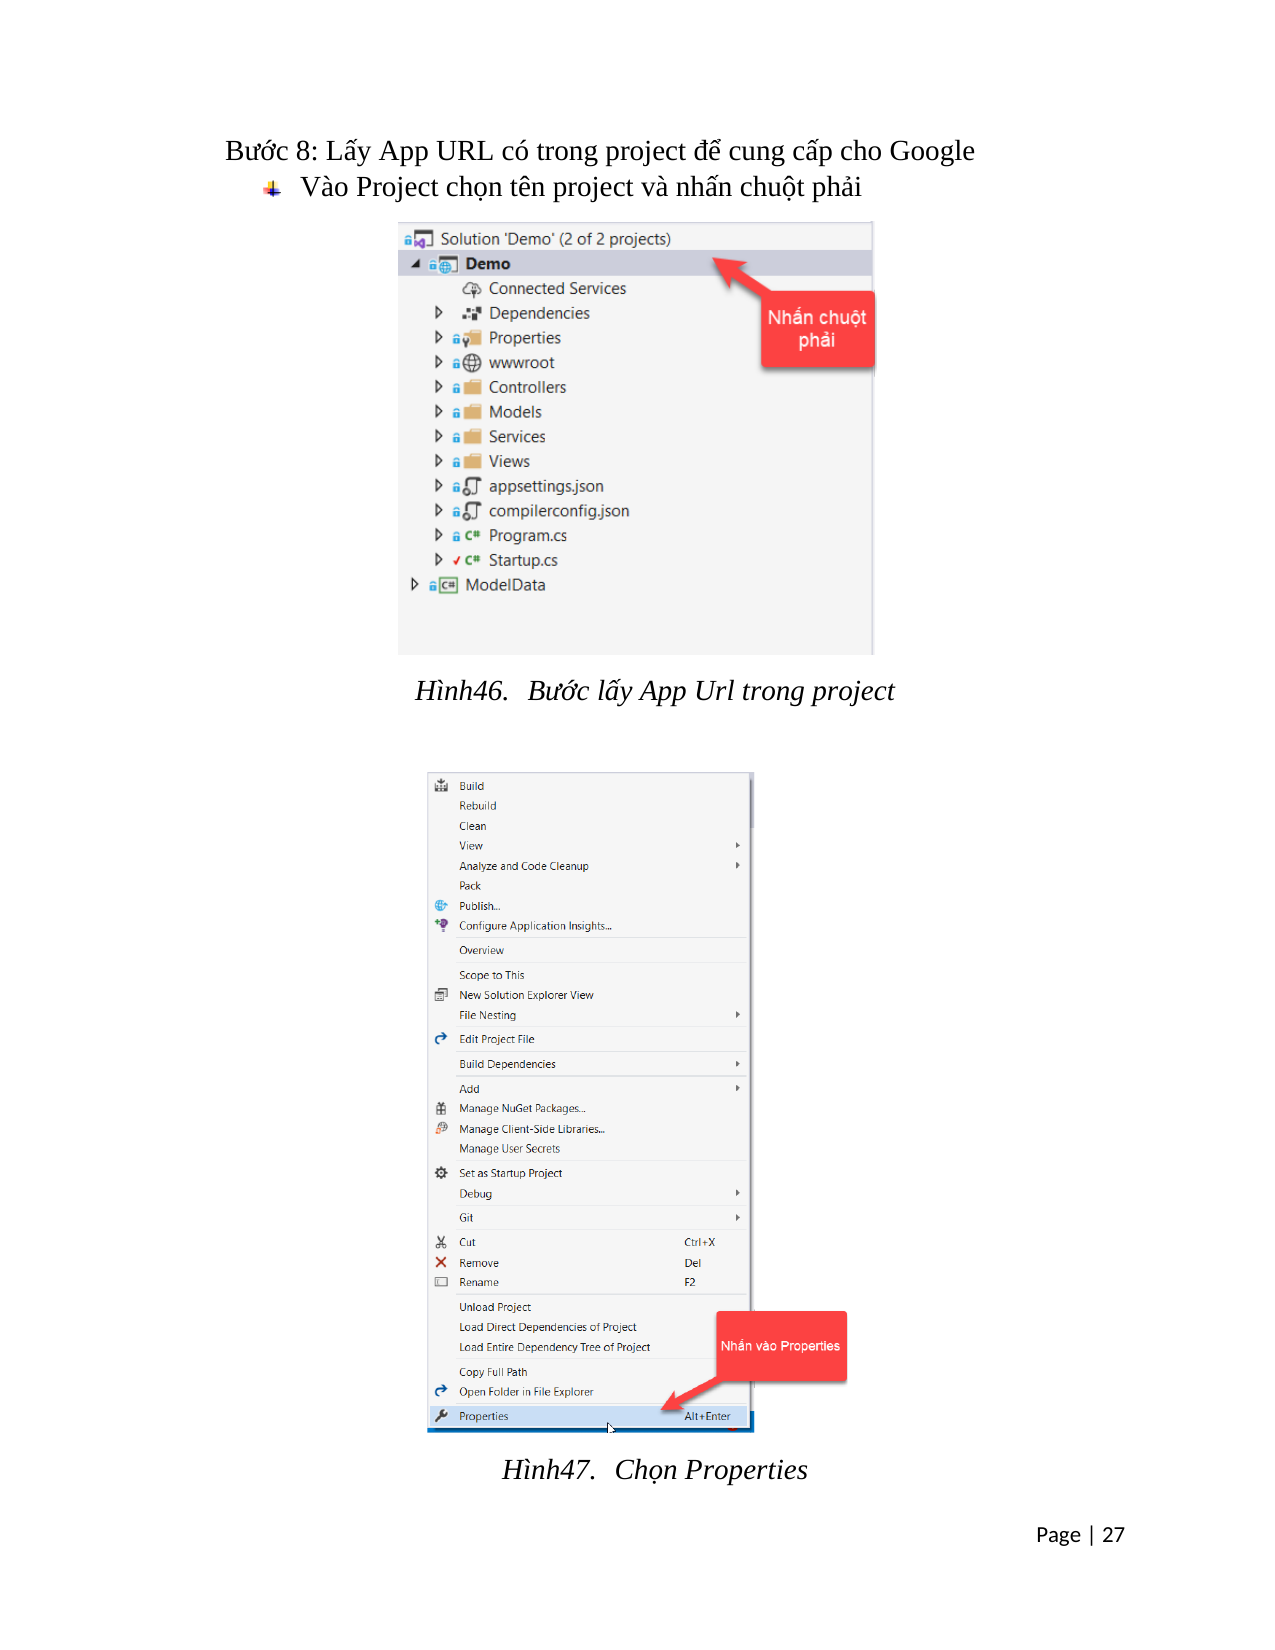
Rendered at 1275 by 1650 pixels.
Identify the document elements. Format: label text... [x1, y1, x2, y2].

picture [398, 221, 877, 655]
list Vào Project chọn tên project và nhấn chuột phải [262, 169, 1125, 203]
text Bước lấy App Url trong project [187, 673, 1125, 707]
list Bước 8: Lấy App URL có trong project để cung cấp cho Google [225, 133, 1125, 166]
picture [427, 772, 848, 1433]
text Chọn Properties [187, 1452, 1125, 1485]
picture [263, 179, 281, 197]
